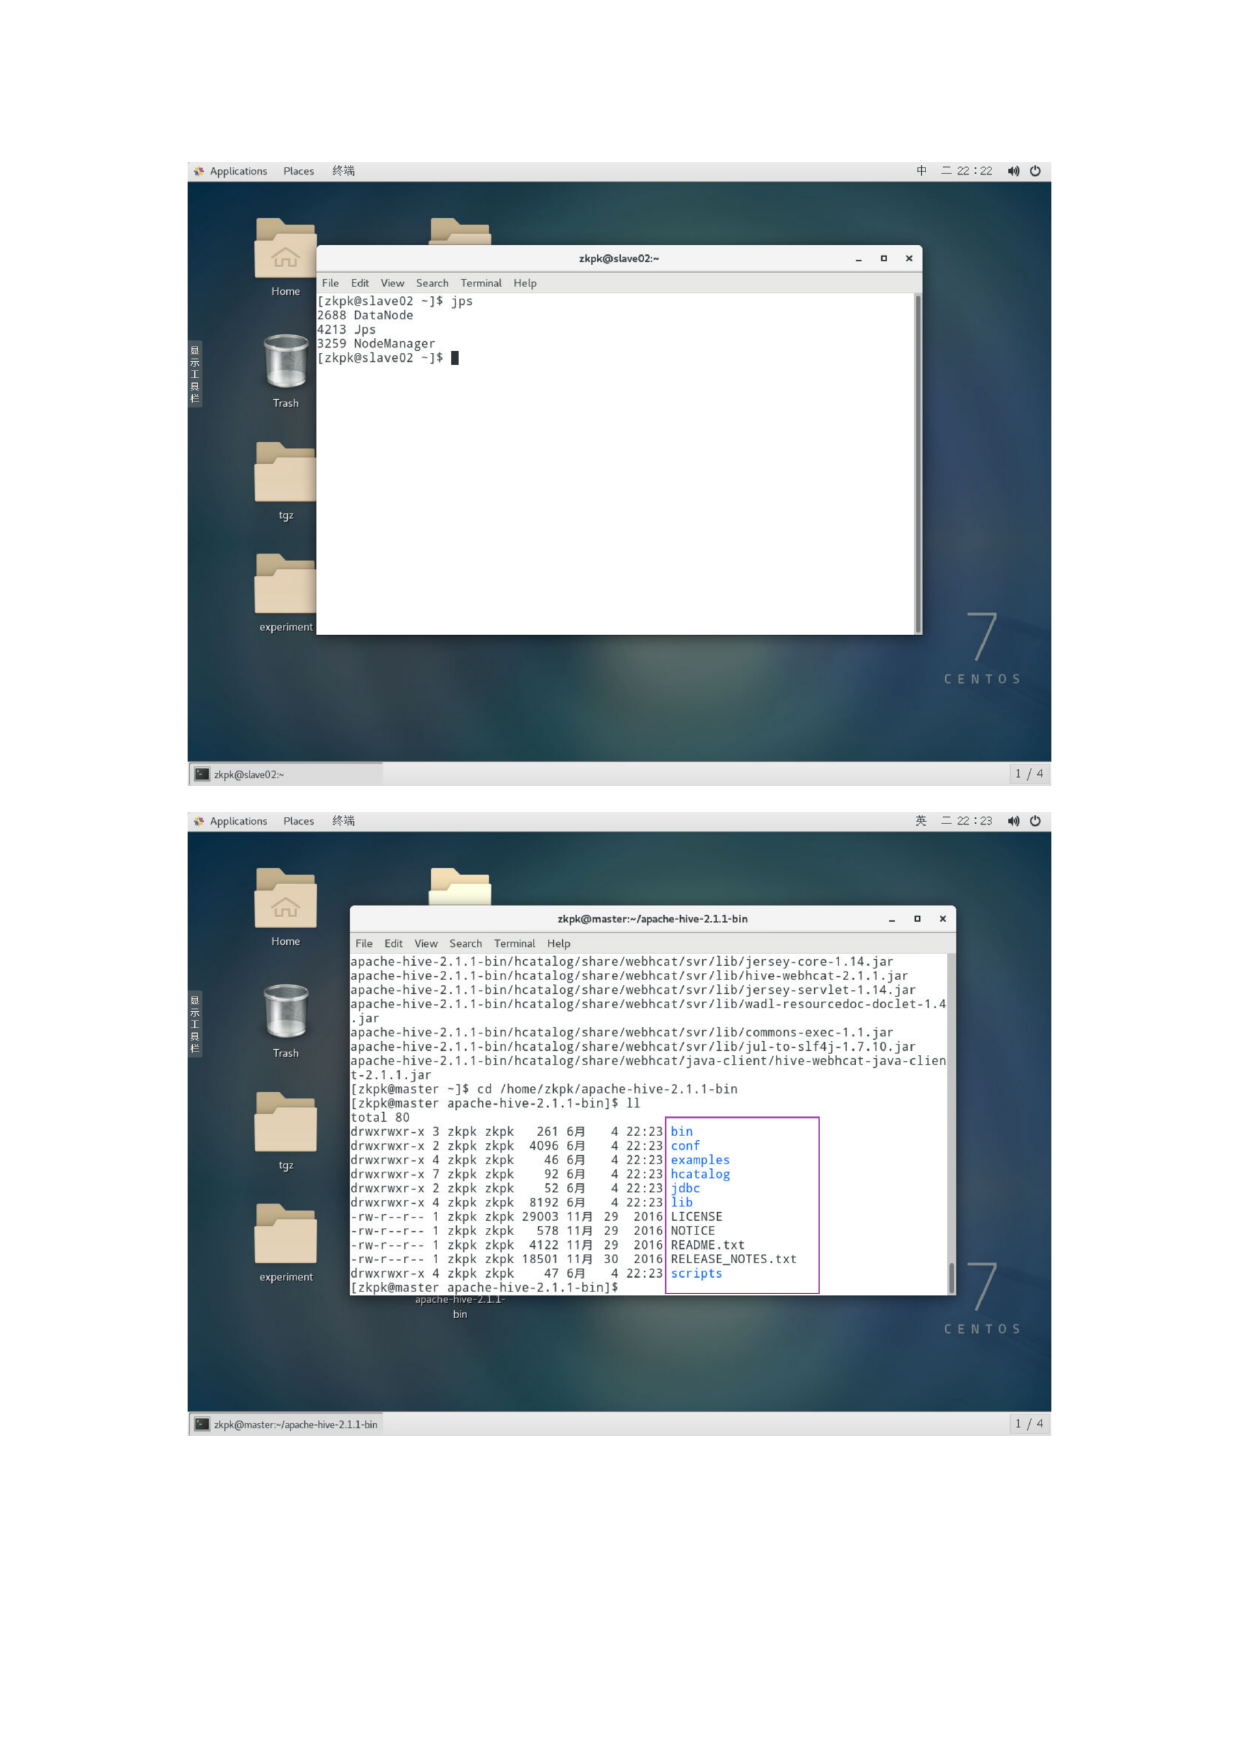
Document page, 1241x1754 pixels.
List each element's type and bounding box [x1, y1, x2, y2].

picture [187, 162, 1052, 786]
picture [187, 812, 1052, 1436]
